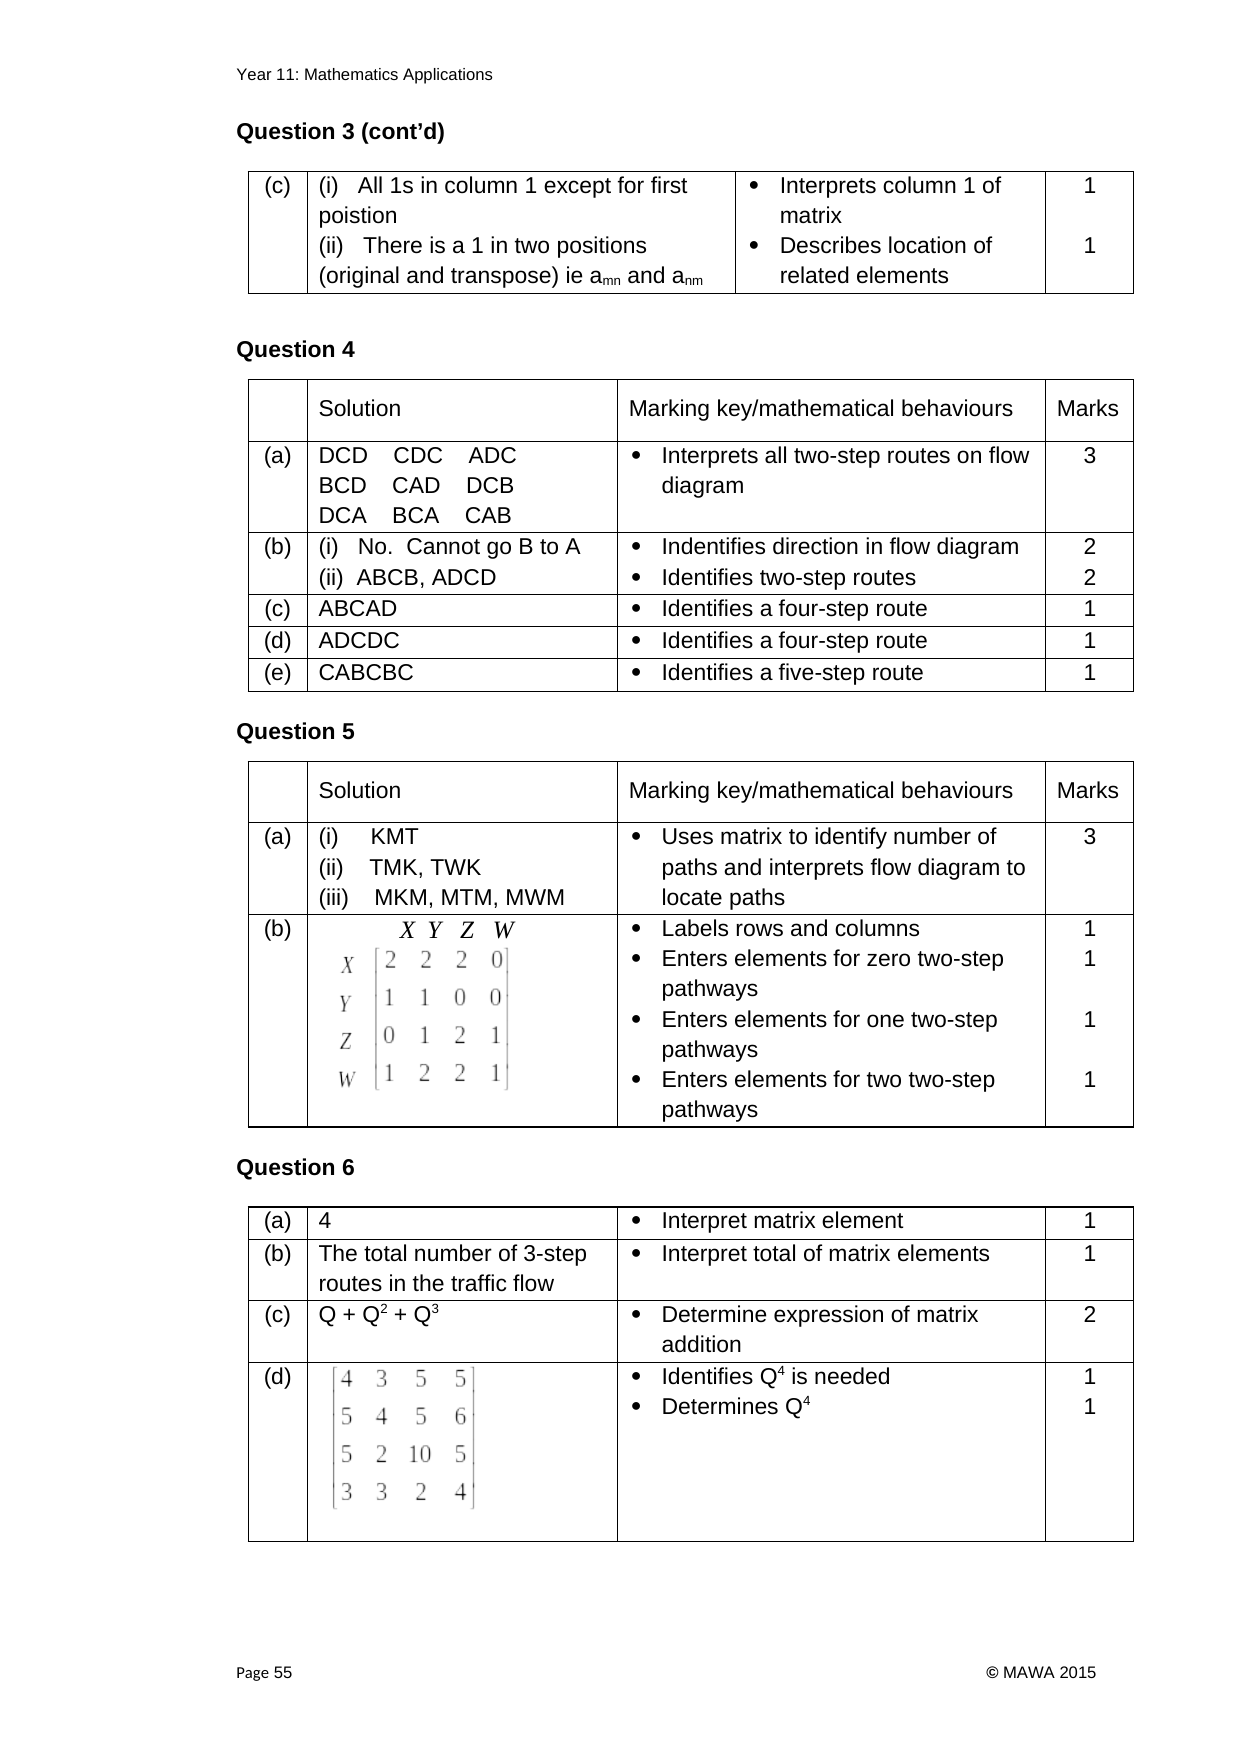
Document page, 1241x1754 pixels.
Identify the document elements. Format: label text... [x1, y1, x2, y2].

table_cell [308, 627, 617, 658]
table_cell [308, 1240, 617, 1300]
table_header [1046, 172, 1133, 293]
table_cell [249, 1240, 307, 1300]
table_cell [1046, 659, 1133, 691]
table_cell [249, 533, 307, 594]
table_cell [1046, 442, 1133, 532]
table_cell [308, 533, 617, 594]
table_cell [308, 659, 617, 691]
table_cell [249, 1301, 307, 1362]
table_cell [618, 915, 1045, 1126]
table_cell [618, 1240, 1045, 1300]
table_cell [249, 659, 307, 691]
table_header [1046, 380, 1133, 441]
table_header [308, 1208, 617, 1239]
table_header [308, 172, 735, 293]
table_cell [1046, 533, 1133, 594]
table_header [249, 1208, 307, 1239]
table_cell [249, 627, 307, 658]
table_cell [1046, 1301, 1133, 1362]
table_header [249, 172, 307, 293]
text Question 3 (cont’d) [236, 118, 1122, 144]
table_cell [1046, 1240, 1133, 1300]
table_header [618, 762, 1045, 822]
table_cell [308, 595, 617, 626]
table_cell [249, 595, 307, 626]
text Question 6 [236, 1154, 1122, 1180]
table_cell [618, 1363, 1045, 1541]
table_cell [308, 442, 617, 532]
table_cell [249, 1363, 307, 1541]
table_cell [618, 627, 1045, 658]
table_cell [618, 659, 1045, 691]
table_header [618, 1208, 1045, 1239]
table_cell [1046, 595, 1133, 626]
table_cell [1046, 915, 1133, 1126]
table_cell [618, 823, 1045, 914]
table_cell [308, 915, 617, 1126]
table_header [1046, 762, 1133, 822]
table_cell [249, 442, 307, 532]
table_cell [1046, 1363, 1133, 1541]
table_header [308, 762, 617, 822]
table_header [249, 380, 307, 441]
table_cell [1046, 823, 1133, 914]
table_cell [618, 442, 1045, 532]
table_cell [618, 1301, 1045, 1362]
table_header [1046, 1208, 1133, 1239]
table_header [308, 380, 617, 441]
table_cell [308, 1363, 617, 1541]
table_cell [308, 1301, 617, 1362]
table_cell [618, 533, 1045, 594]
text Question 5 [236, 718, 1122, 744]
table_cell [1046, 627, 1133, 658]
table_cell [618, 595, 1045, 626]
text Question 4 [236, 336, 1122, 363]
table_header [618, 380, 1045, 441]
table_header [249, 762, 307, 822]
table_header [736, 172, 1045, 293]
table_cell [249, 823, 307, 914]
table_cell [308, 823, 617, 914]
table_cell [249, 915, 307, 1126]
